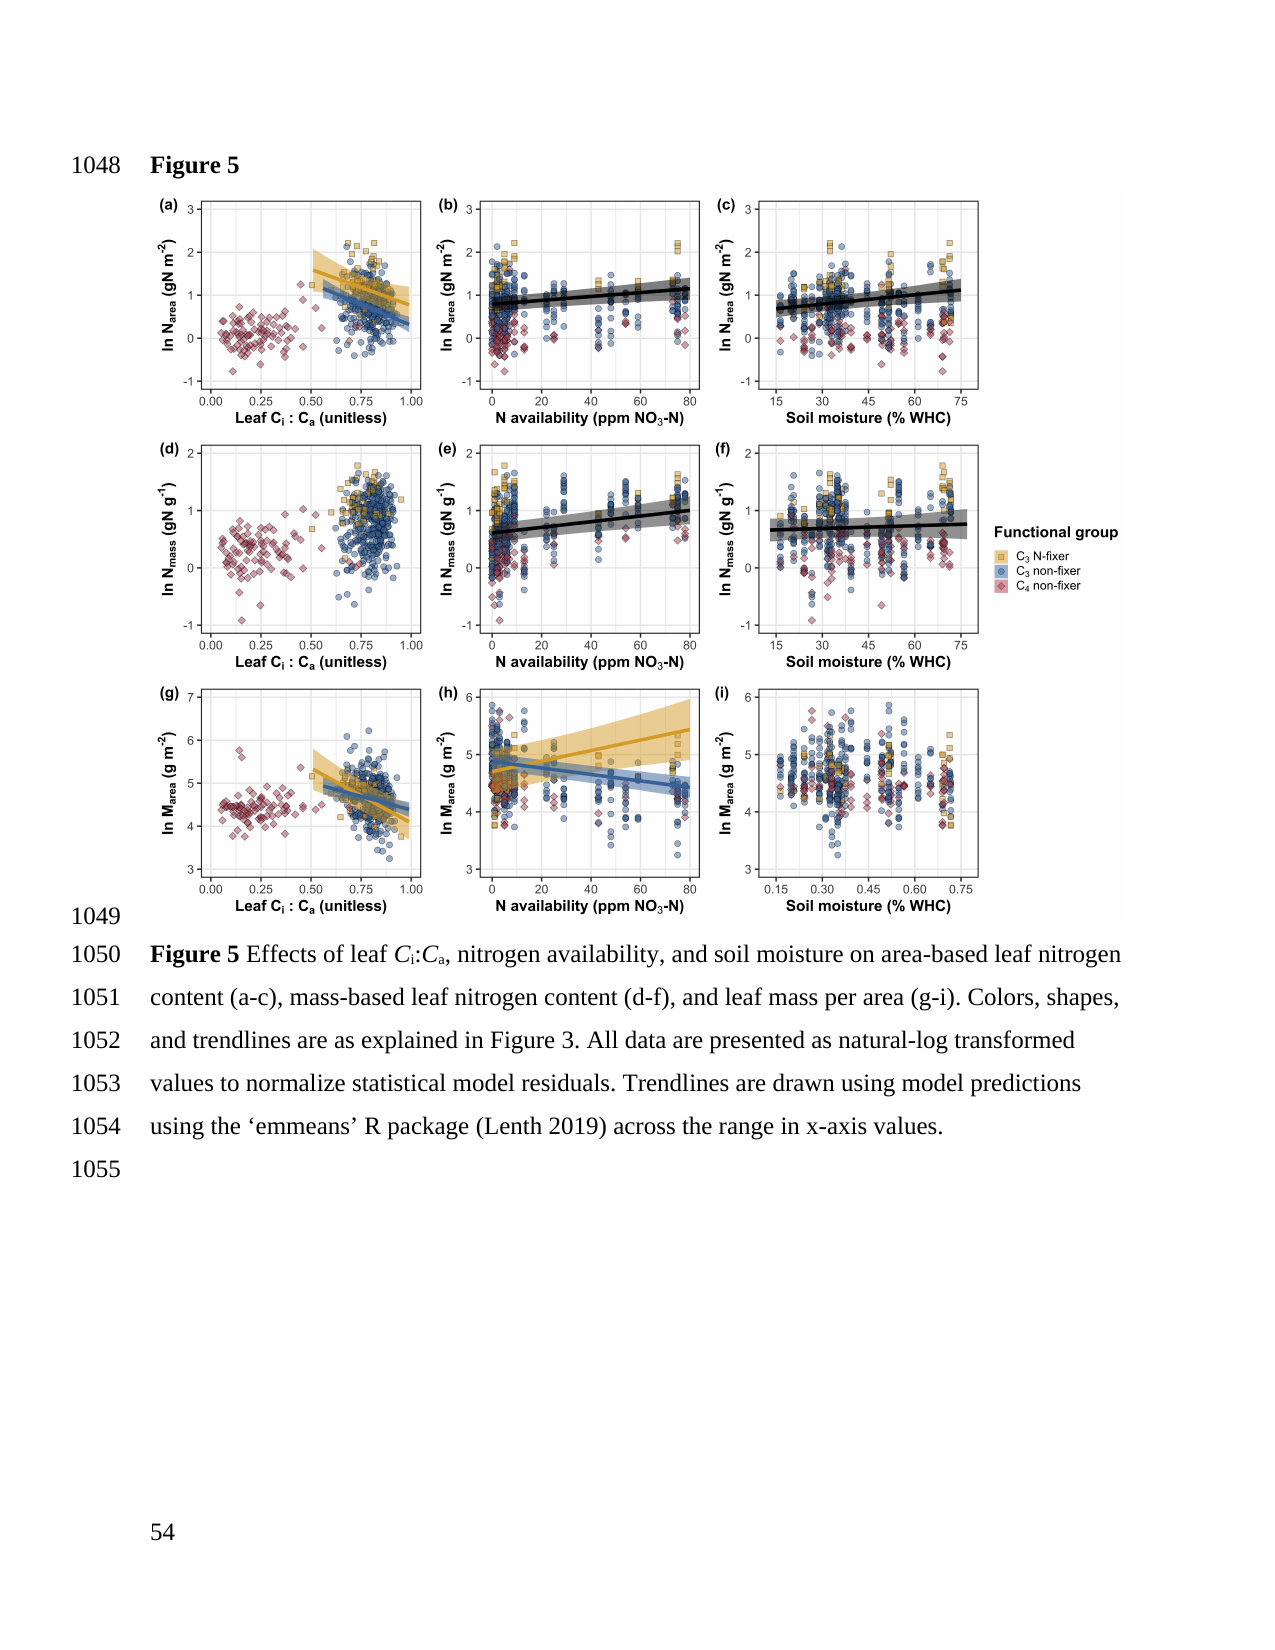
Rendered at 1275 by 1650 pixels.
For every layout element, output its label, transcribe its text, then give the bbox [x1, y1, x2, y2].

text Figure 5 [150, 150, 1125, 179]
text Figure 5 Effects of leaf Ci:Ca, nitrogen availability, and soil moisture on area-based leaf nitrogen content (a-c), mass-based leaf nitrogen content (d-f), and leaf mass per area (g-i). Colors, shapes, and trendlines are as explained in Figure 3. All data are presented as natural-log transformed values to normalize statistical model residuals. Trendlines are drawn using model predictions using the ‘emmeans’ R package (Lenth 2019) across the range in x-axis values. [150, 939, 1125, 1140]
